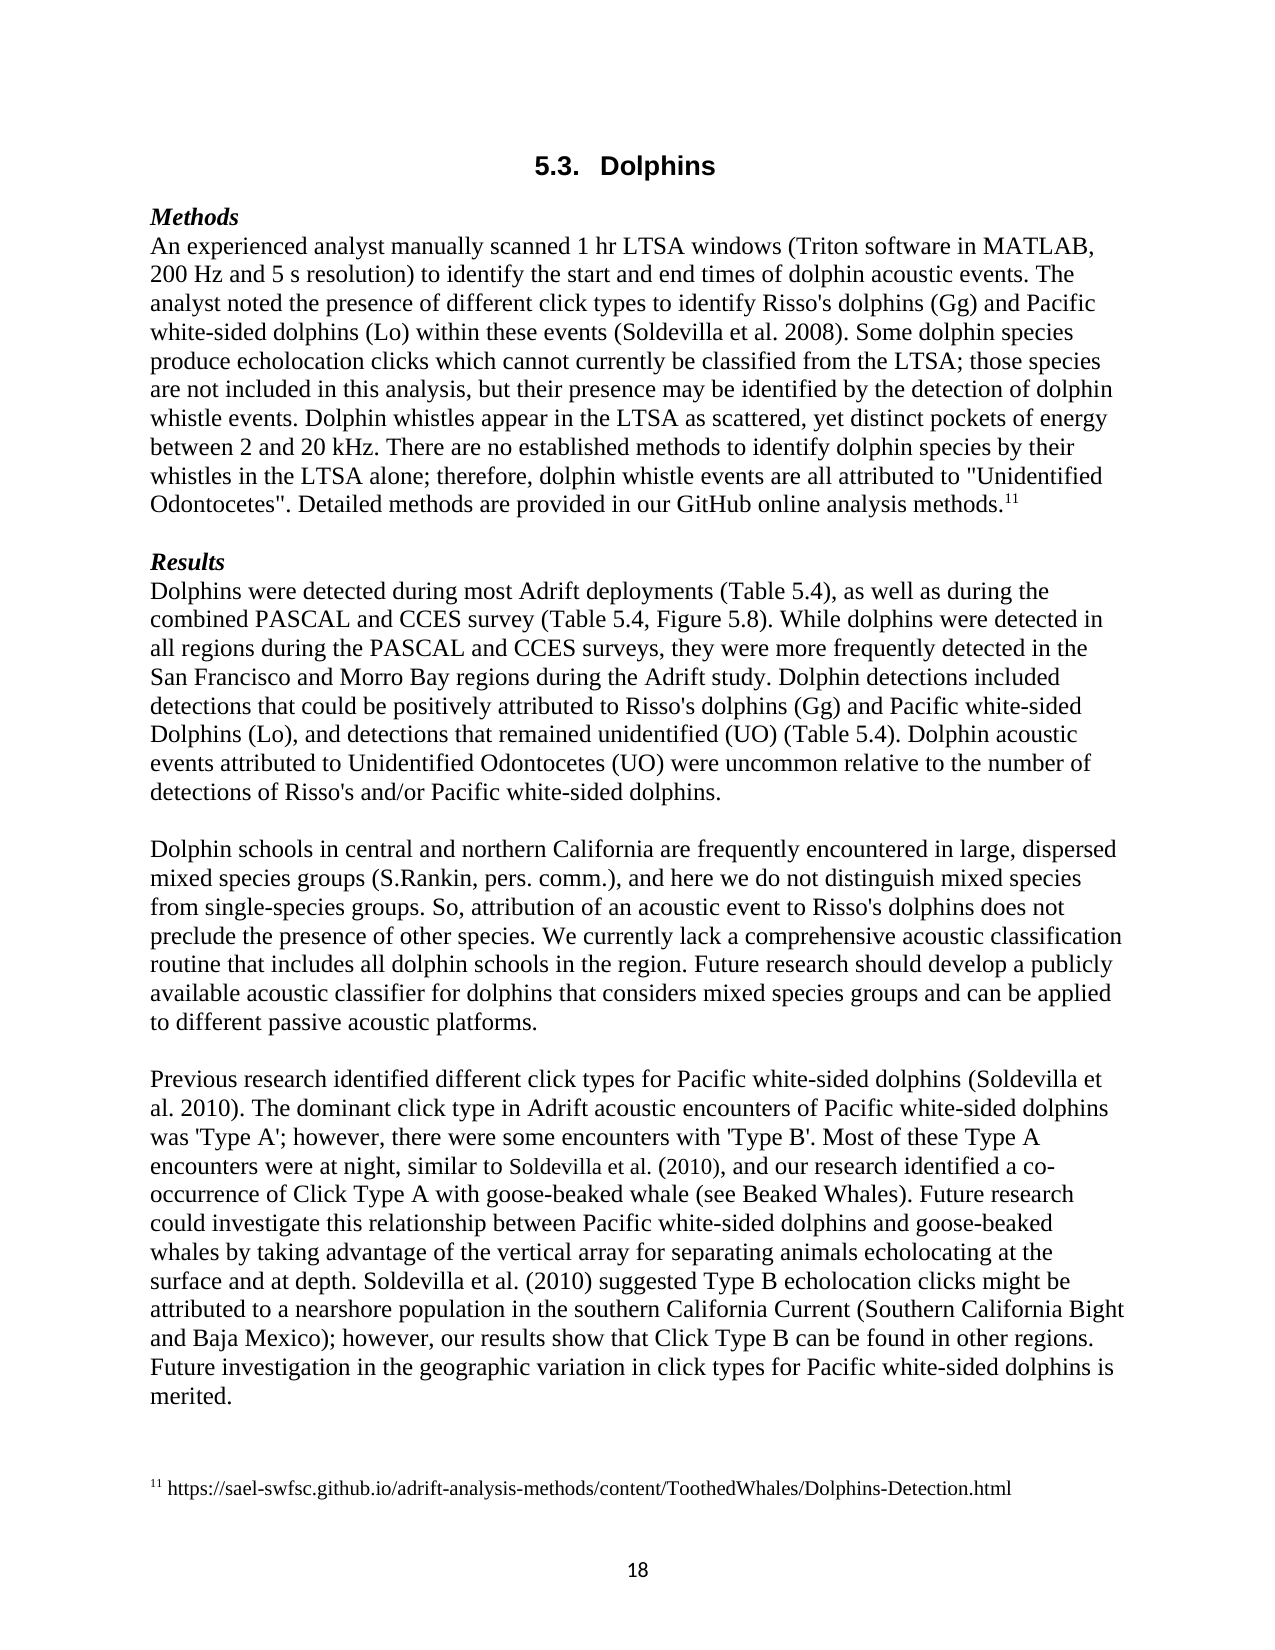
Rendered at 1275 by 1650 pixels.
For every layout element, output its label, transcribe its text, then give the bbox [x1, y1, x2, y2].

subtitle Dolphins [534, 150, 1125, 181]
text Dolphin schools in central and northern California are frequently encountered in large, dispersed mixed species groups (S.Rankin, pers. comm.), and here we do not distinguish mixed species from single-species groups. So, attribution of an acoustic event to Risso's dolphins does not preclude the presence of other species. We currently lack a comprehensive acoustic classification routine that includes all dolphin schools in the region. Future research should develop a publicly available acoustic classifier for dolphins that considers mixed species groups and can be applied to different passive acoustic platforms. [150, 834, 1125, 1036]
text An experienced analyst manually scanned 1 hr LTSA windows (Triton software in MATLAB, 200 Hz and 5 s resolution) to identify the start and end times of dolphin acoustic events. The analyst noted the presence of different click types to identify Risso's dolphins (Gg) and Pacific white-sided dolphins (Lo) within these events (Soldevilla et al. 2008). Some dolphin species produce echolocation clicks which cannot currently be classified from the LTSA; those species are not included in this analysis, but their presence may be identified by the detection of dolphin whistle events. Dolphin whistles appear in the LTSA as scattered, yet distinct pockets of energy between 2 and 20 kHz. There are no established methods to identify dolphin species by their whistles in the LTSA alone; therefore, dolphin whistle events are all attributed to "Unidentified Odontocetes". Detailed methods are provided in our GitHub online analysis methods. [150, 231, 1125, 518]
text Results [150, 547, 1125, 576]
text Previous research identified different click types for Pacific white-sided dolphins (Soldevilla et al. 2010). The dominant click type in Adrift acoustic encounters of Pacific white-sided dolphins was 'Type A'; however, there were some encounters with 'Type B'. Most of these Type A encounters were at night, similar to Soldevilla et al. (2010), and our research identified a co-occurrence of Click Type A with goose-beaked whale (see Beaked Whales). Future research could investigate this relationship between Pacific white-sided dolphins and goose-beaked whales by taking advantage of the vertical array for separating animals echolocating at the surface and at depth. Soldevilla et al. (2010) suggested Type B echolocation clicks might be attributed to a nearshore population in the southern California Current (Southern California Bight and Baja Mexico); however, our results show that Click Type B can be found in other regions. Future investigation in the geographic variation in click types for Pacific white-sided dolphins is merited. [150, 1064, 1125, 1409]
text Methods [150, 202, 1125, 231]
